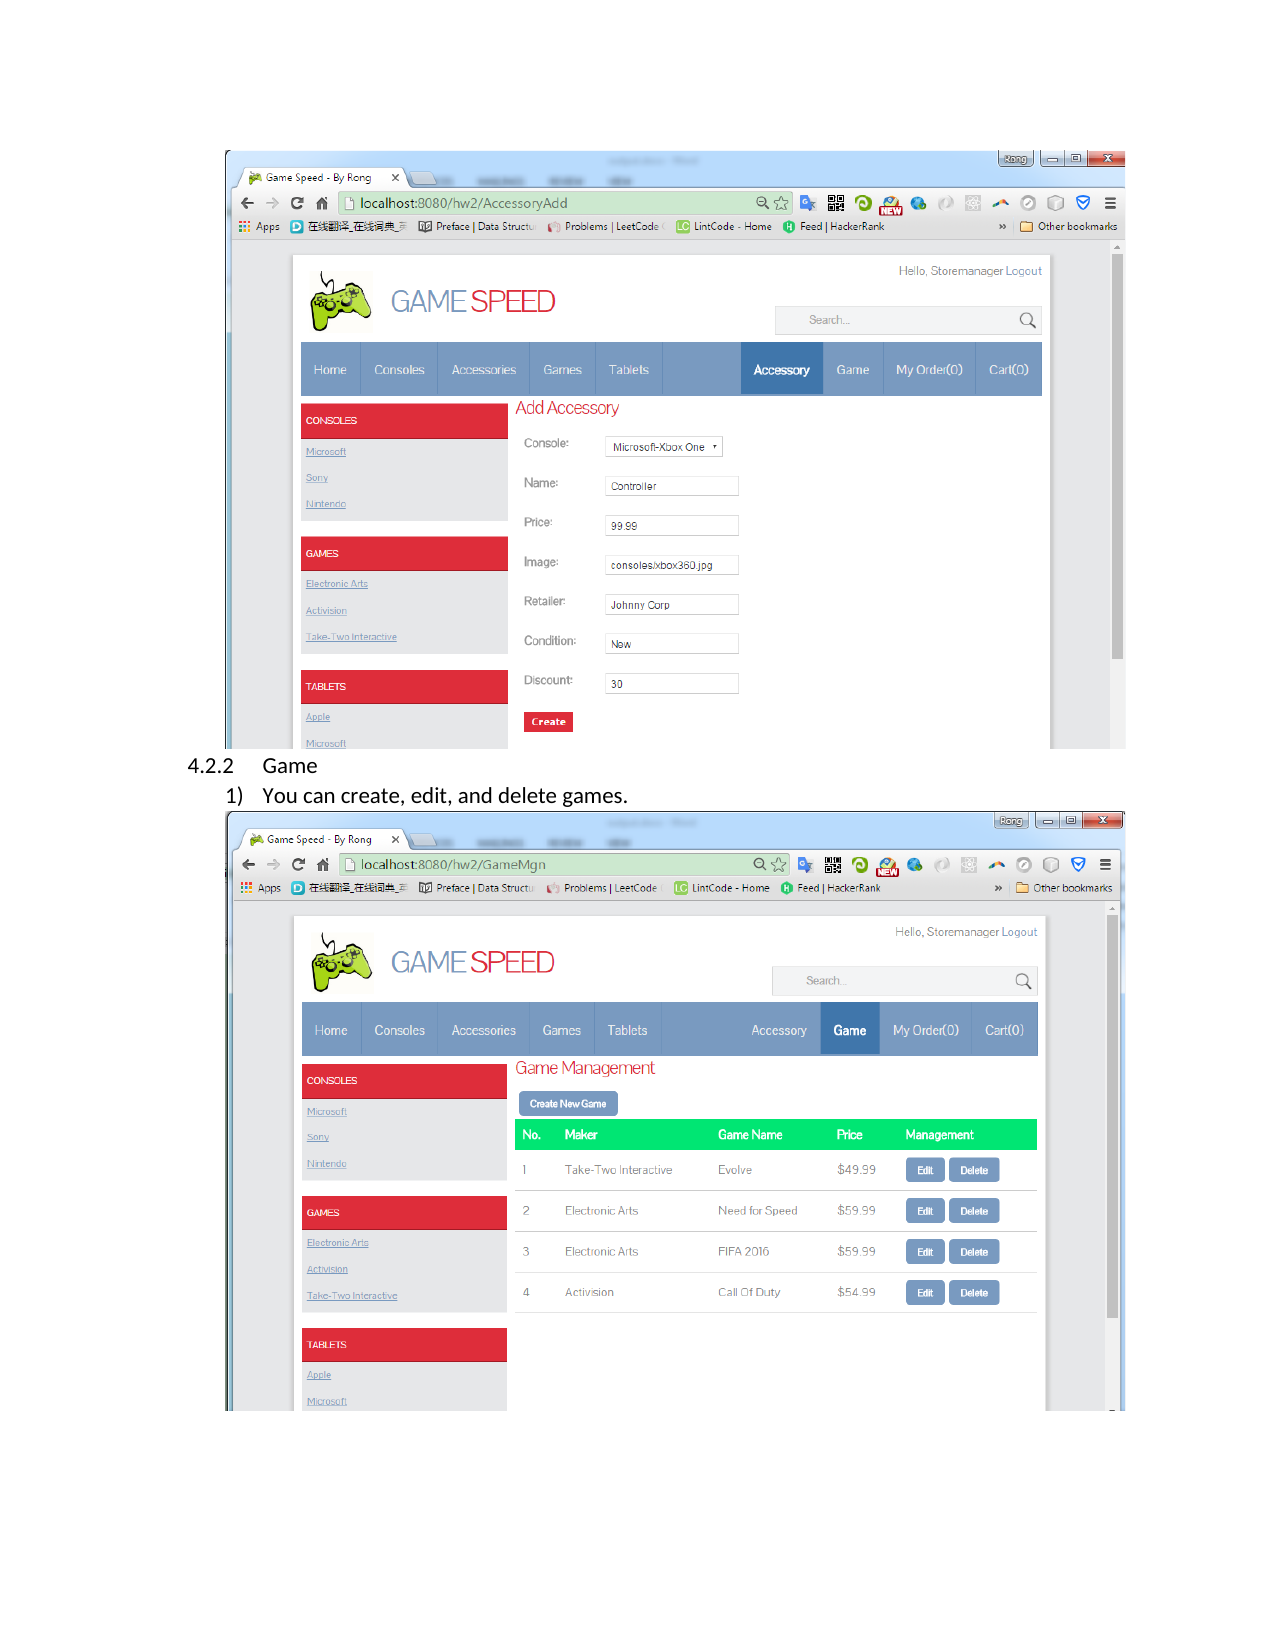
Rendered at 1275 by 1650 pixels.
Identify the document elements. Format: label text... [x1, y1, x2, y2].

picture [225, 150, 1125, 749]
list You can create, edit, and delete games. [225, 781, 1087, 809]
list Game [187, 751, 1087, 779]
picture [225, 811, 1125, 1411]
